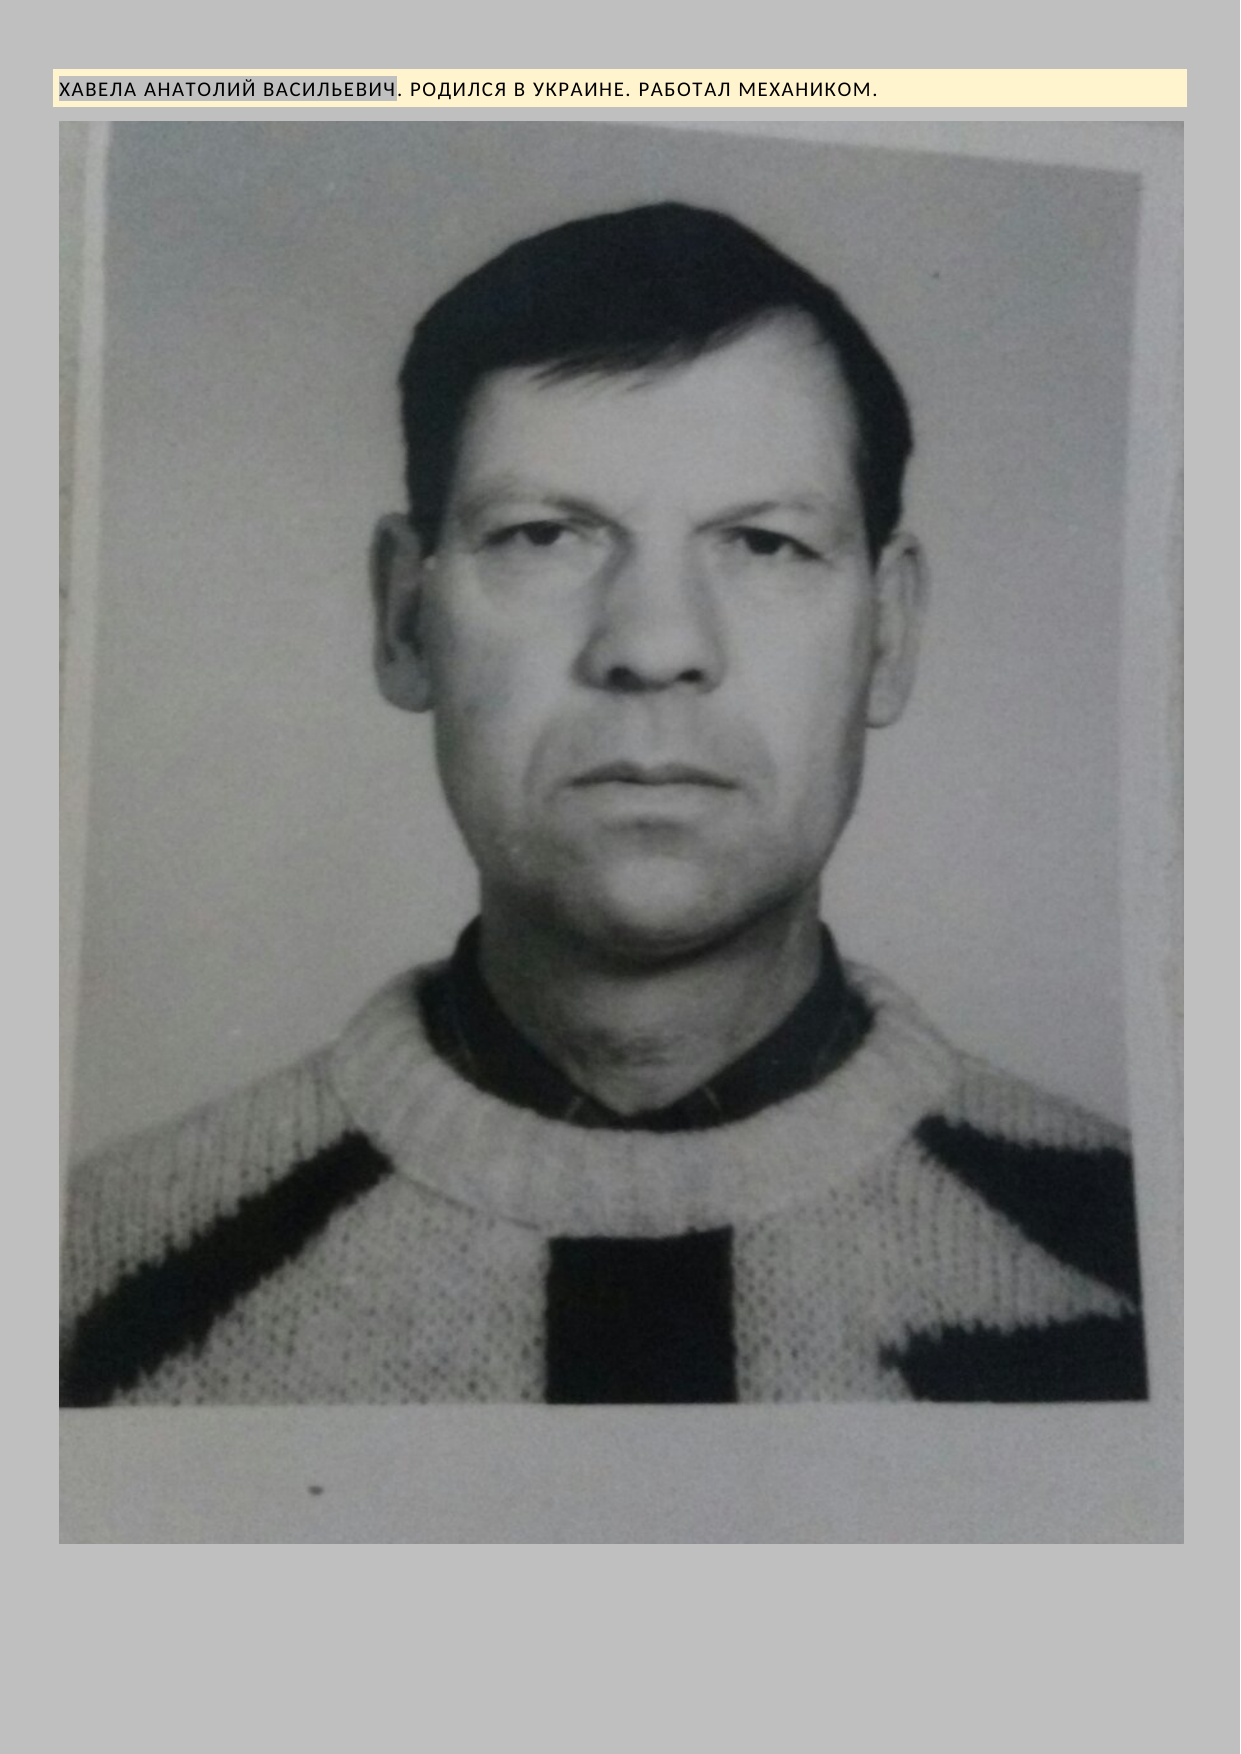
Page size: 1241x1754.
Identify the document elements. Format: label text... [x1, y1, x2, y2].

subtitle хавела анатолий васильевич. Родился в Украине. Работал механиком. [397, 76, 1181, 101]
picture [59, 121, 1184, 1544]
